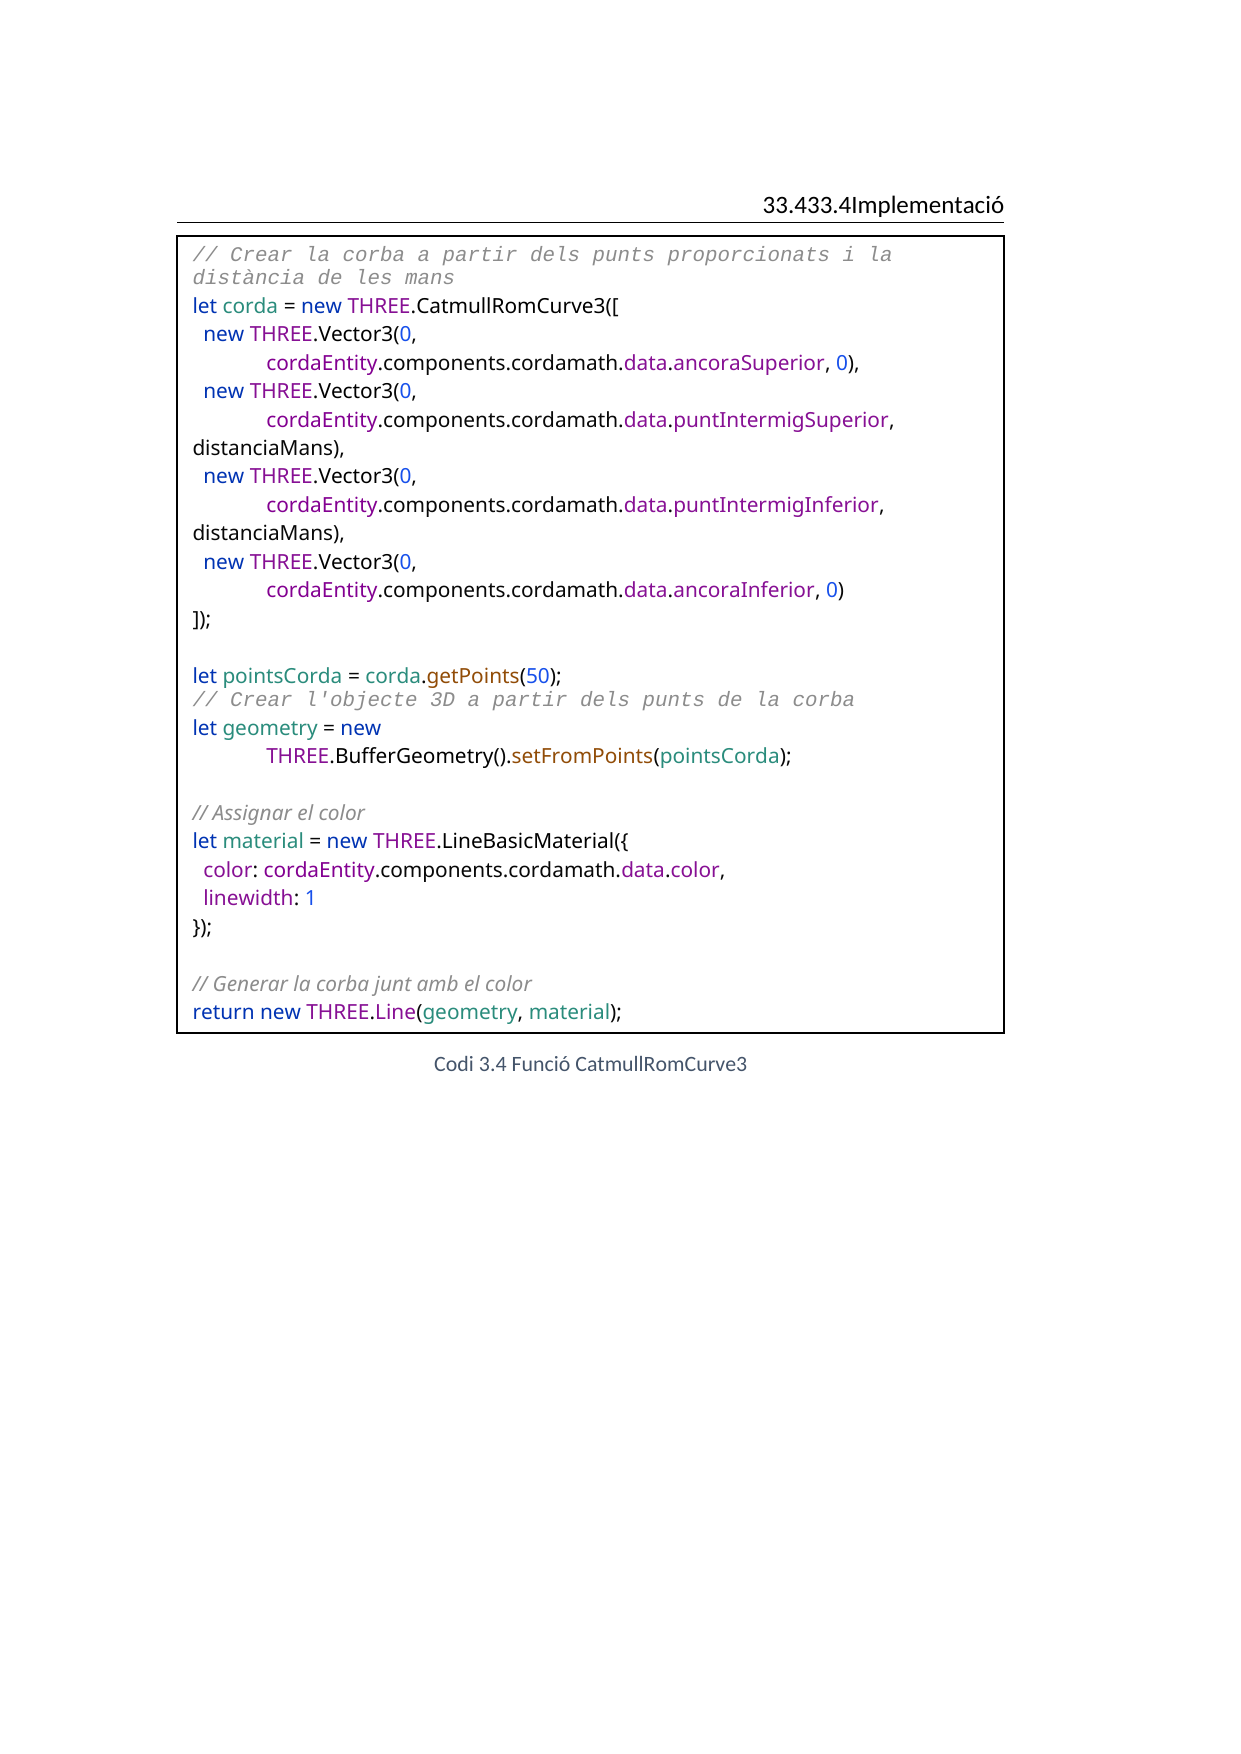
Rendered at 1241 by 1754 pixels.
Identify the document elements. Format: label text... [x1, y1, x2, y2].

text Codi 3.4 Funció CatmullRomCurve3 [177, 1050, 1004, 1077]
